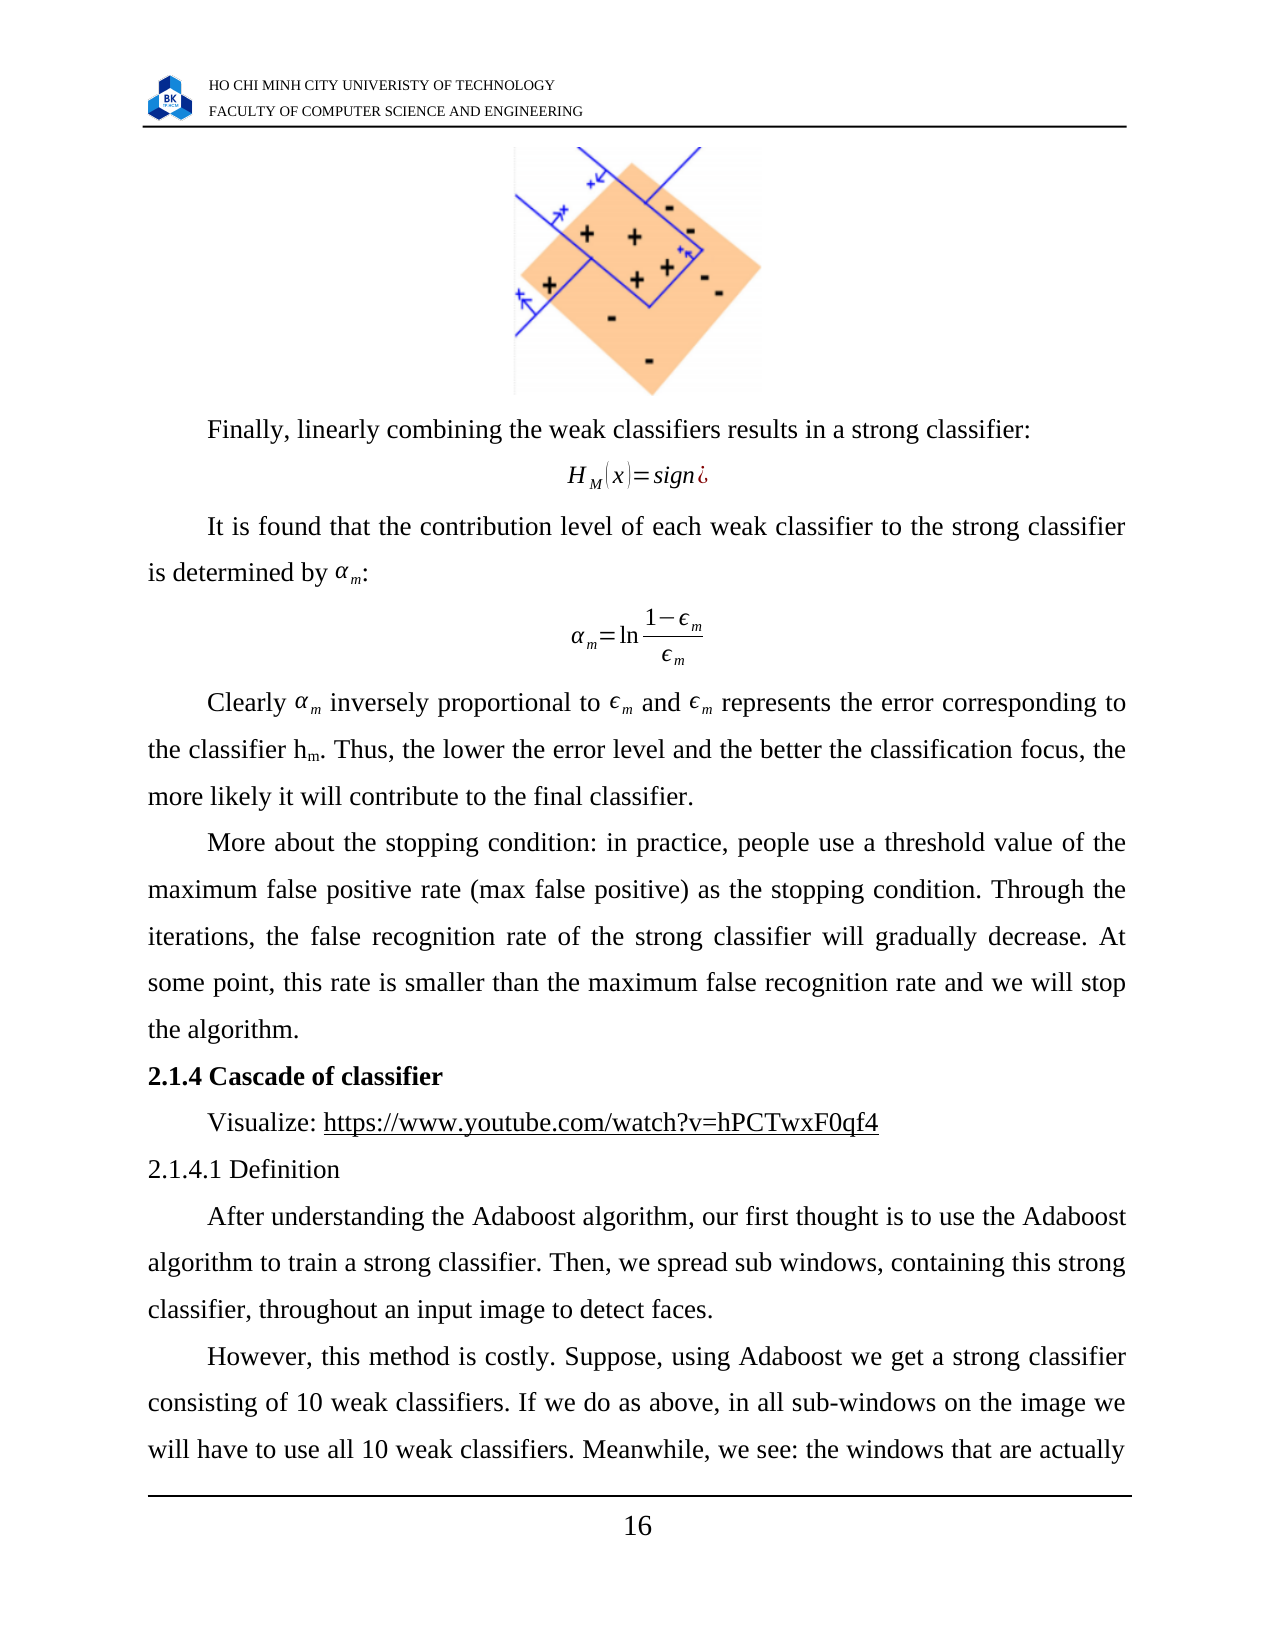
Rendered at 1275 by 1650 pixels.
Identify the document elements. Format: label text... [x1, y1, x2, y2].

picture [513, 147, 762, 396]
picture [147, 75, 193, 121]
subtitle 2.1.4 Cascade of classifier [148, 1060, 1127, 1091]
text Finally, linearly combining the weak classifiers results in a strong classifier: [148, 413, 1127, 444]
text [148, 1340, 1127, 1464]
text It is found that the contribution level of each weak classifier to the strong classifier is determined by : [148, 510, 1127, 588]
subtitle 2.1.4.1 Definition [148, 1153, 1127, 1184]
text More about the stopping condition: in practice, people use a threshold value of the maximum false positive rate (max false positive) as the stopping condition. Through the iterations, the false recognition rate of the strong classifier will gradually decrease. At some point, this rate is smaller than the maximum false recognition rate and we will stop the algorithm. [148, 827, 1127, 1044]
text Clearly inversely proportional to and represents the error corresponding to the classifier hm. Thus, the lower the error level and the better the classification focus, the more likely it will contribute to the final classifier. [148, 686, 1127, 811]
text Visualize: https://www.youtube.com/watch?v=hPCTwxF0qf4 [148, 1107, 1127, 1138]
text After understanding the Adaboost algorithm, our first thought is to use the Adaboost algorithm to train a strong classifier. Then, we spread sub windows, containing this strong classifier, throughout an input image to detect faces. [148, 1200, 1127, 1324]
